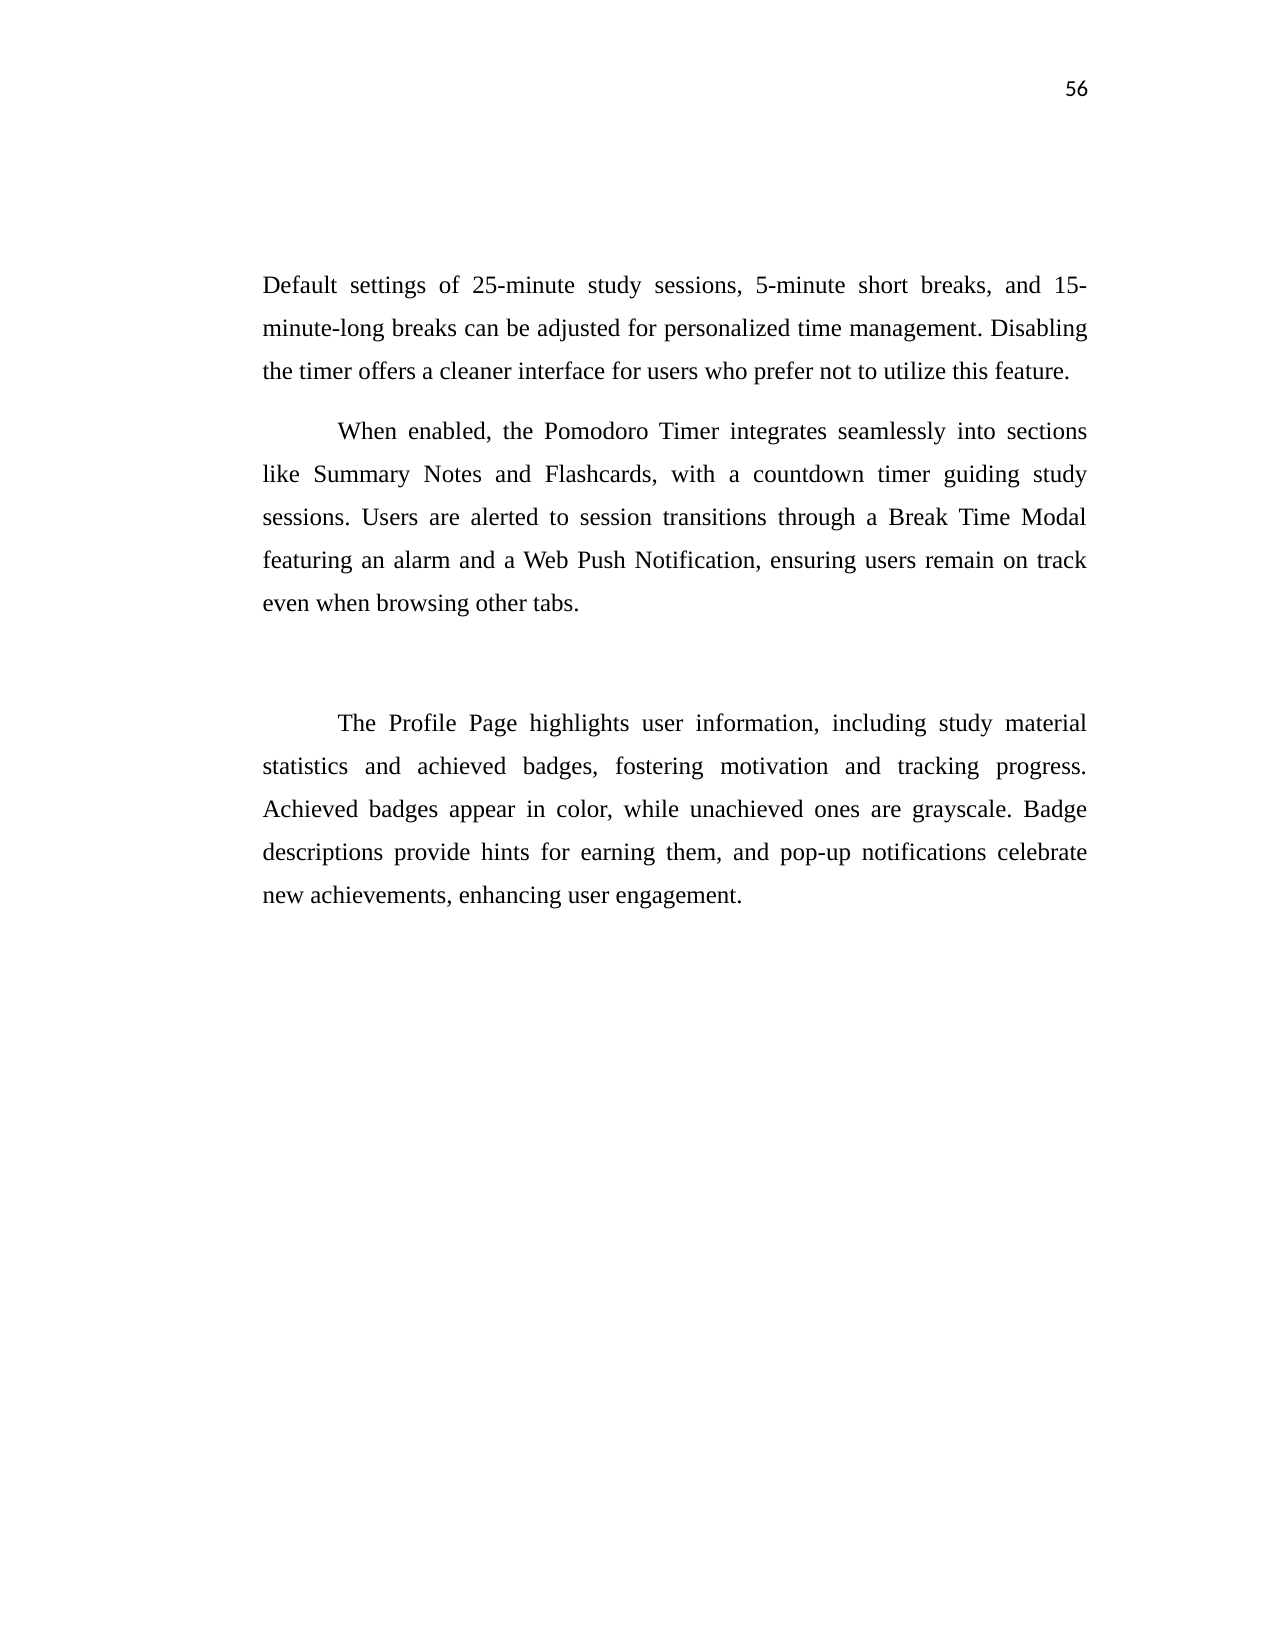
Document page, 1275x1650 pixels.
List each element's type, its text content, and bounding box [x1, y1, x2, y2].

text The Profile Page highlights user information, including study material statistics and achieved badges, fostering motivation and tracking progress. Achieved badges appear in color, while unachieved ones are grayscale. Badge descriptions provide hints for earning them, and pop-up notifications celebrate new achievements, enhancing user engagement. [262, 708, 1088, 909]
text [262, 270, 1088, 385]
text When enabled, the Pomodoro Timer integrates seamlessly into sections like Summary Notes and Flashcards, with a countdown timer guiding study sessions. Users are alerted to session transitions through a Break Time Modal featuring an alarm and a Web Push Notification, ensuring users remain on track even when browsing other tabs. [262, 416, 1088, 617]
